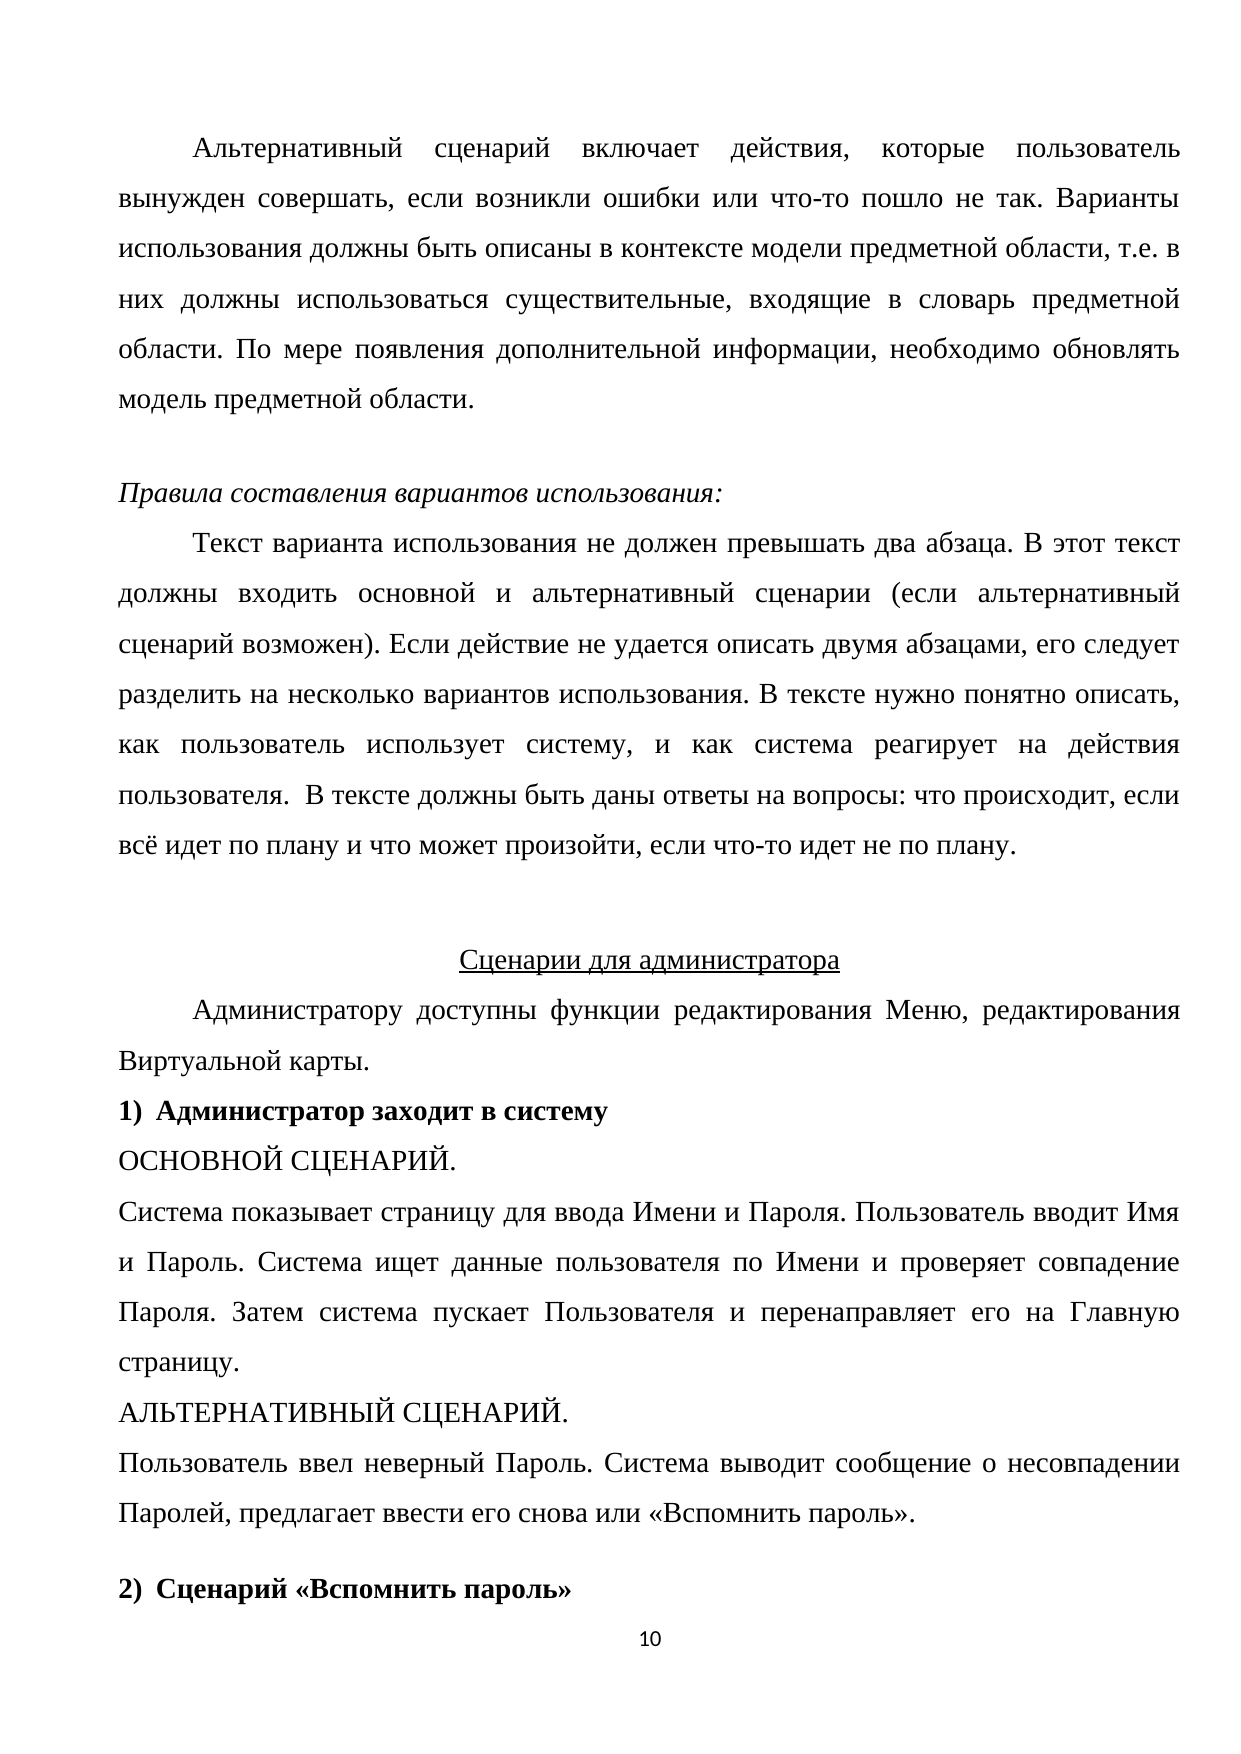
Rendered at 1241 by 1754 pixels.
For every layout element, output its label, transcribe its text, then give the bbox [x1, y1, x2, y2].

text Администратору доступны функции редактирования Меню, редактирования Виртуальной карты. [118, 992, 1181, 1076]
text Система показывает страницу для ввода Имени и Пароля. Пользователь вводит Имя и Пароль. Система ищет данные пользователя по Имени и проверяет совпадение Пароля. Затем система пускает Пользователя и перенаправляет его на Главную страницу. [118, 1194, 1181, 1378]
text Текст варианта использования не должен превышать два абзаца. В этот текст должны входить основной и альтернативный сценарии (если альтернативный сценарий возможен). Если действие не удается описать двумя абзацами, его следует разделить на несколько вариантов использования. В тексте нужно понятно описать, как пользователь использует систему, и как система реагирует на действия пользователя. В тексте должны быть даны ответы на вопросы: что происходит, если всё идет по плану и что может произойти, если что-то идет не по плану. [118, 525, 1181, 861]
list Сценарий «Вспомнить пароль» [118, 1571, 1181, 1604]
text Пользователь ввел неверный Пароль. Система выводит сообщение о несовпадении Паролей, предлагает ввести его снова или «Вспомнить пароль». [118, 1445, 1181, 1529]
text Сценарии для администратора [118, 942, 1181, 976]
text ОСНОВНОЙ СЦЕНАРИЙ. [118, 1143, 1181, 1177]
text Альтернативный сценарий включает действия, которые пользователь вынужден совершать, если возникли ошибки или что-то пошло не так. Варианты использования должны быть описаны в контексте модели предметной области, т.е. в них должны использоваться существительные, входящие в словарь предметной области. По мере появления дополнительной информации, необходимо обновлять модель предметной области. [118, 130, 1181, 415]
text АЛЬТЕРНАТИВНЫЙ СЦЕНАРИЙ. [118, 1395, 1181, 1428]
list Администратор заходит в систему [118, 1093, 1181, 1127]
text Правила составления вариантов использования: [118, 475, 1181, 508]
